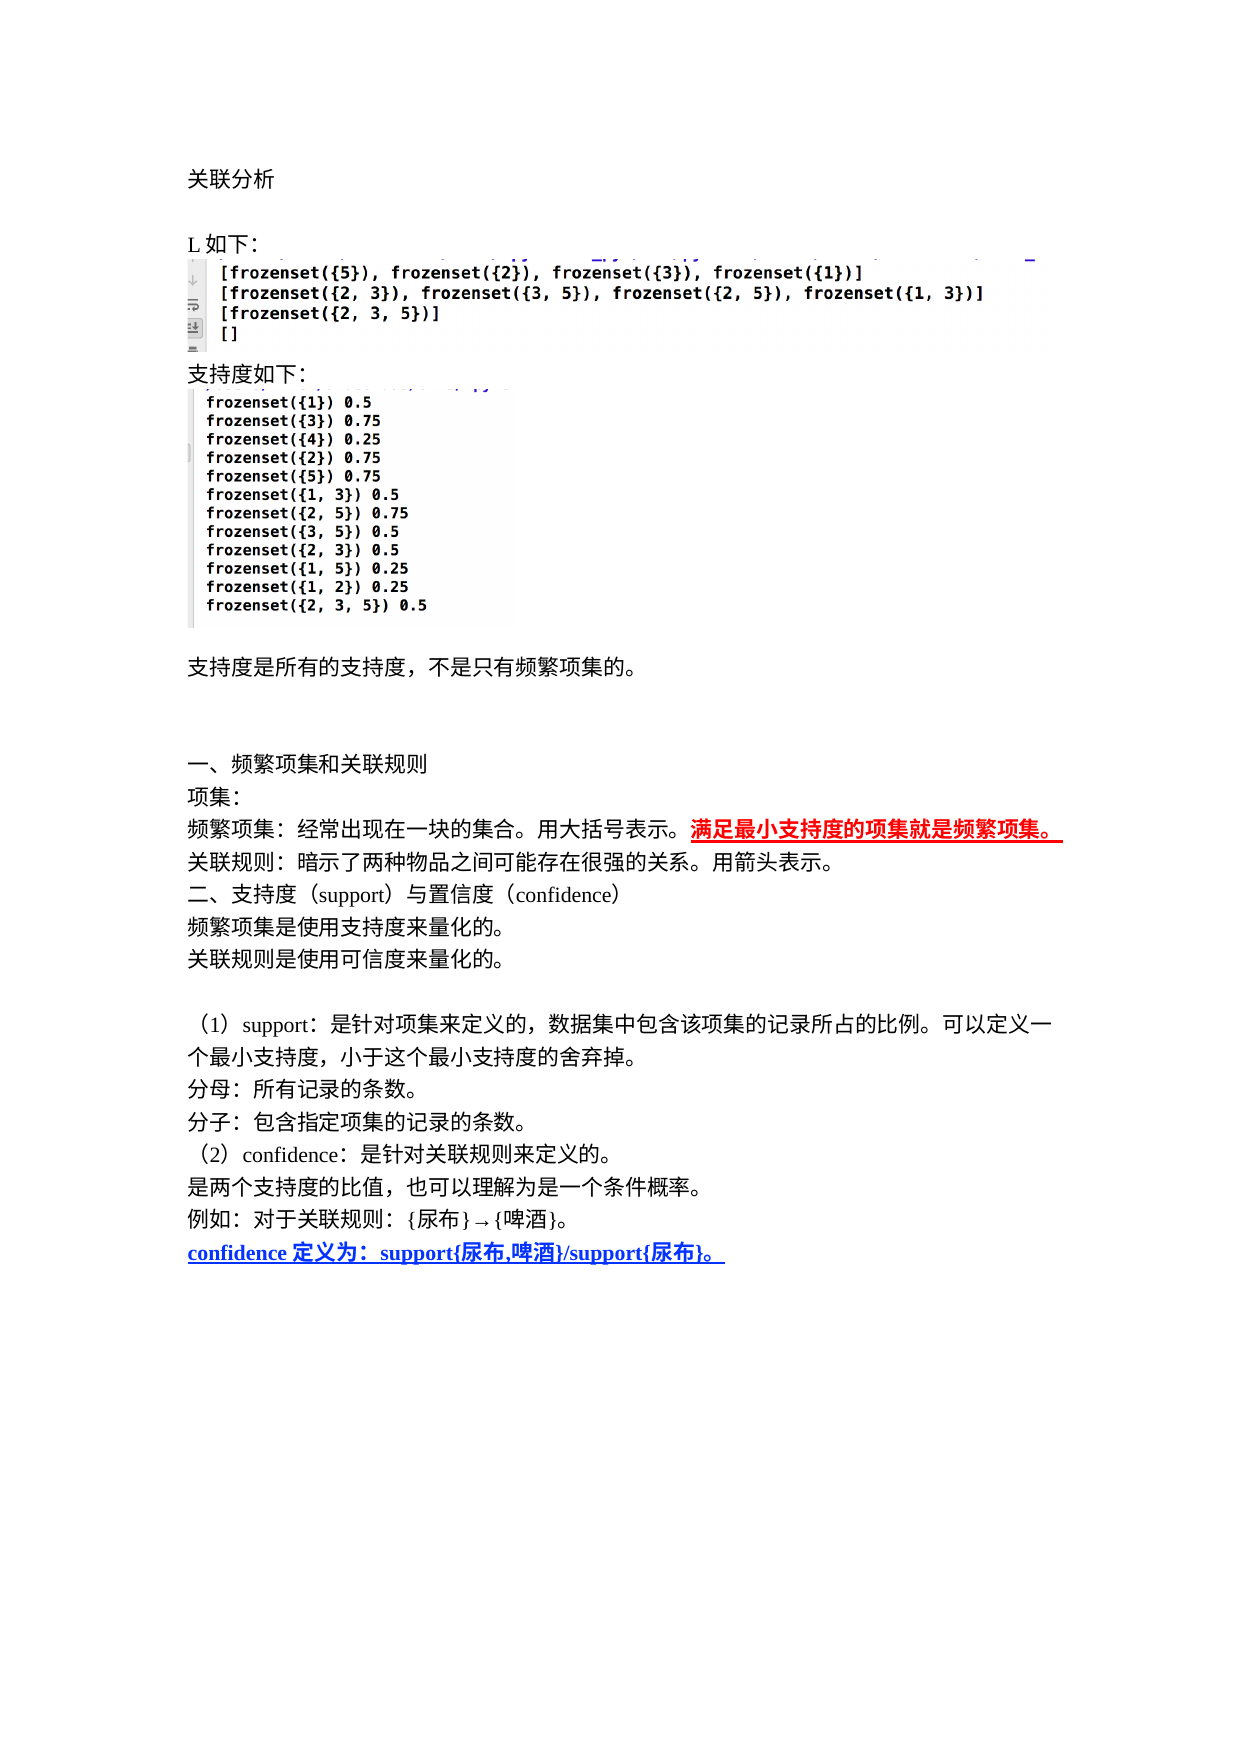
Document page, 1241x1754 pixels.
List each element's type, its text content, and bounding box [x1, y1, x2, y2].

picture [187, 259, 1053, 352]
text 例如：对于关联规则：{尿布}→{啤酒}。 [187, 1202, 1053, 1234]
text 分子：包含指定项集的记录的条数。 [187, 1104, 1053, 1137]
text （1）support：是针对项集来定义的，数据集中包含该项集的记录所占的比例。可以定义一个最小支持度，小于这个最小支持度的舍弃掉。 [187, 1007, 1053, 1072]
picture [187, 389, 515, 628]
text 支持度是所有的支持度，不是只有频繁项集的。 [187, 649, 1053, 682]
text 关联分析 [187, 162, 1053, 194]
text 关联规则：暗示了两种物品之间可能存在很强的关系。用箭头表示。 [187, 844, 1053, 877]
text （2）confidence：是针对关联规则来定义的。 [187, 1137, 1053, 1169]
text 频繁项集：经常出现在一块的集合。用大括号表示。满足最小支持度的项集就是频繁项集。 [187, 812, 1053, 844]
text 支持度如下： [187, 357, 1053, 389]
text confidence 定义为：support{尿布,啤酒}/support{尿布}。 [187, 1234, 1053, 1267]
text 是两个支持度的比值，也可以理解为是一个条件概率。 [187, 1169, 1053, 1202]
text 分母：所有记录的条数。 [187, 1072, 1053, 1104]
text 频繁项集是使用支持度来量化的。 [187, 909, 1053, 942]
text L 如下： [187, 227, 1053, 259]
text 项集： [187, 779, 1053, 812]
text 一、频繁项集和关联规则 [187, 747, 1053, 779]
text 二、支持度（support）与置信度（confidence） [187, 877, 1053, 909]
text 关联规则是使用可信度来量化的。 [187, 942, 1053, 974]
